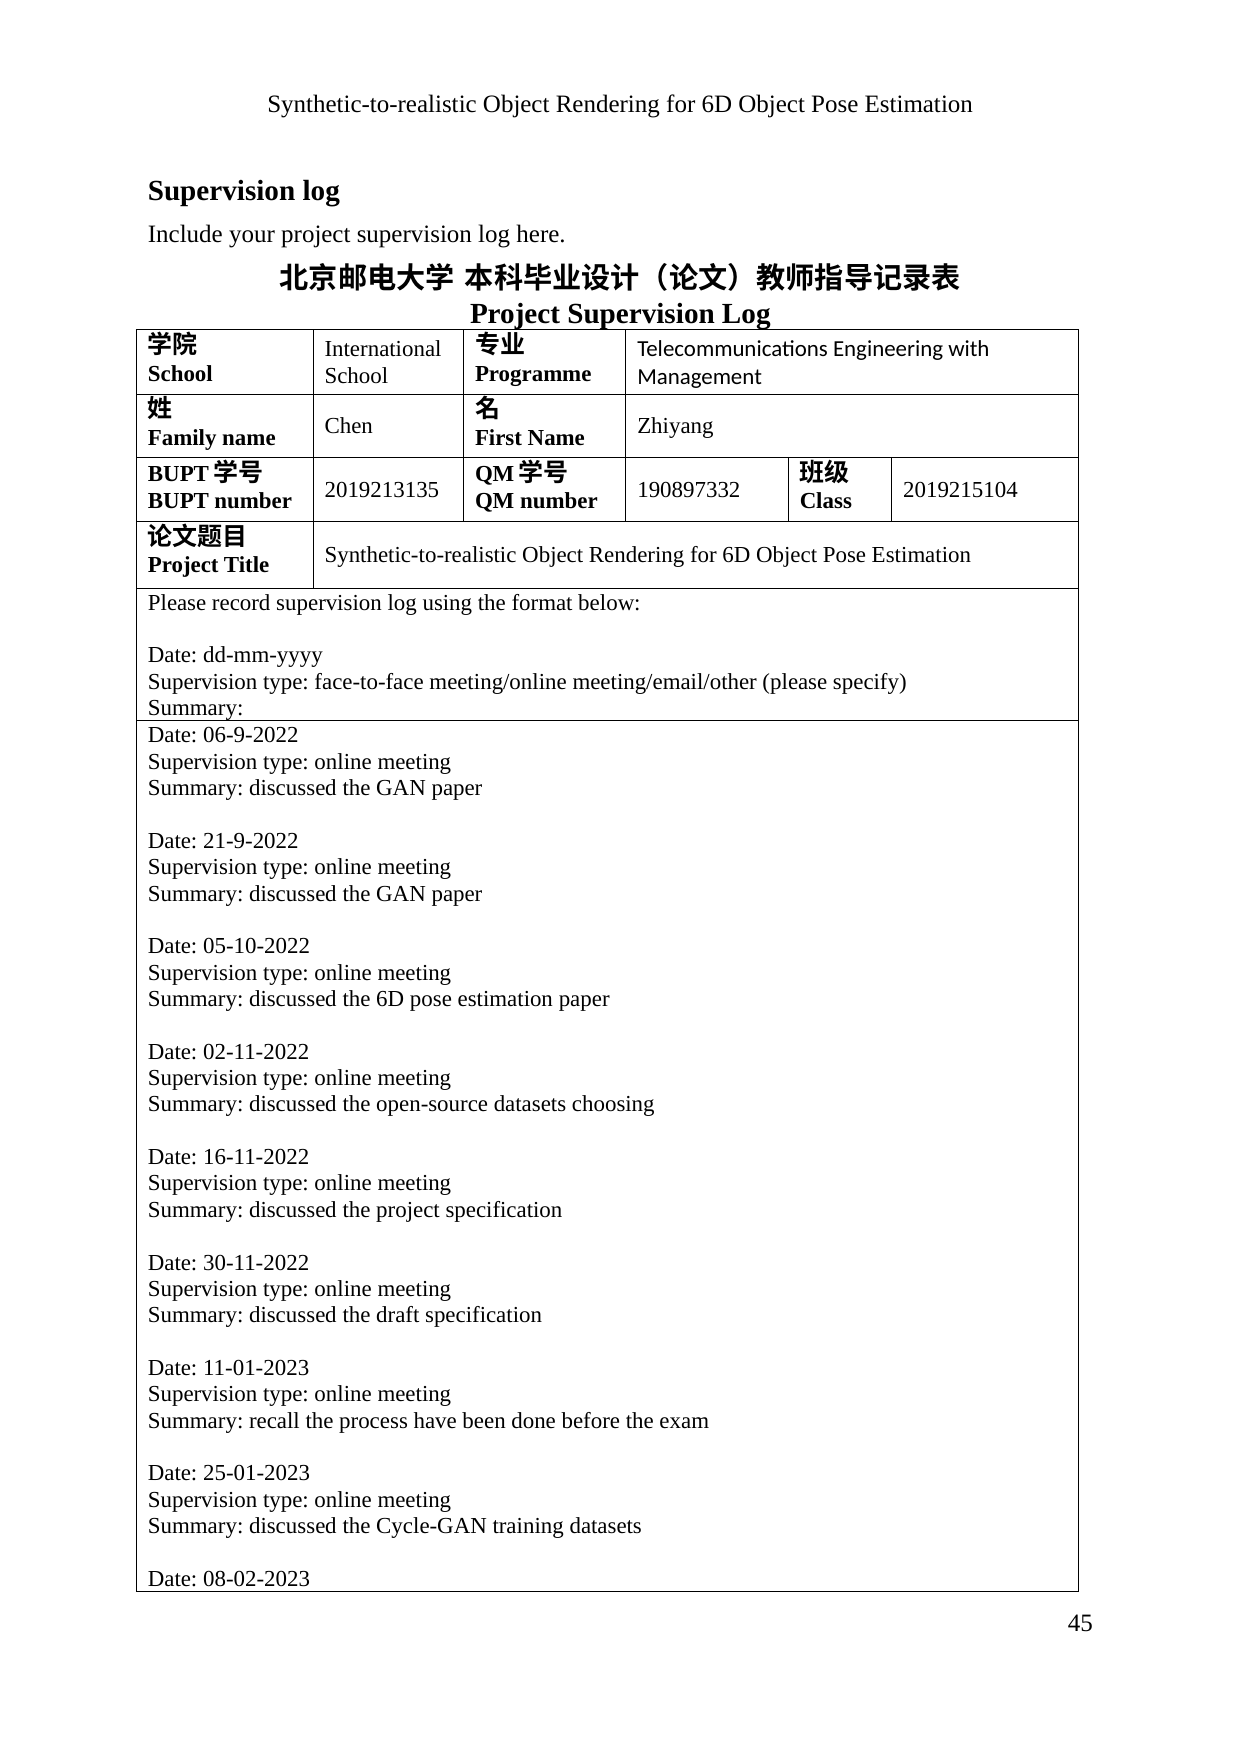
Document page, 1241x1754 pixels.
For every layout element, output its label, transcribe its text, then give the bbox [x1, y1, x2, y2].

table_cell 班级 Class [789, 458, 891, 521]
table_cell QM学号 QM number [464, 458, 625, 521]
subtitle Supervision log [148, 173, 1092, 206]
table_cell 2019213135 [314, 458, 463, 521]
table_header 专业 Programme [464, 330, 625, 393]
table_cell Please record supervision log using the format below: Date: dd-mm-yyyy Supervision type: face-to-face meeting/online meeting/email/other (please specify) Summary: [137, 589, 1078, 720]
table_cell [137, 721, 1078, 1591]
table_cell 190897332 [626, 458, 788, 521]
table_cell BUPT学号 BUPT number [137, 458, 313, 521]
table_cell 论文题目 Project Title [137, 522, 313, 588]
text Project Supervision Log [148, 296, 1092, 329]
table_cell 名 First Name [464, 395, 625, 457]
table_header 学院 School [137, 330, 313, 393]
table_header International School [314, 330, 463, 393]
table_cell Chen [314, 395, 463, 457]
text Include your project supervision log here. [148, 219, 1092, 247]
table_cell 姓 Family name [137, 395, 313, 457]
table_cell 2019215104 [892, 458, 1078, 521]
table_cell Synthetic-to-realistic Object Rendering for 6D Object Pose Estimation [314, 522, 1078, 588]
table_cell Zhiyang [626, 395, 1078, 457]
text 北京邮电大学 本科毕业设计（论文）教师指导记录表 [148, 262, 1092, 296]
